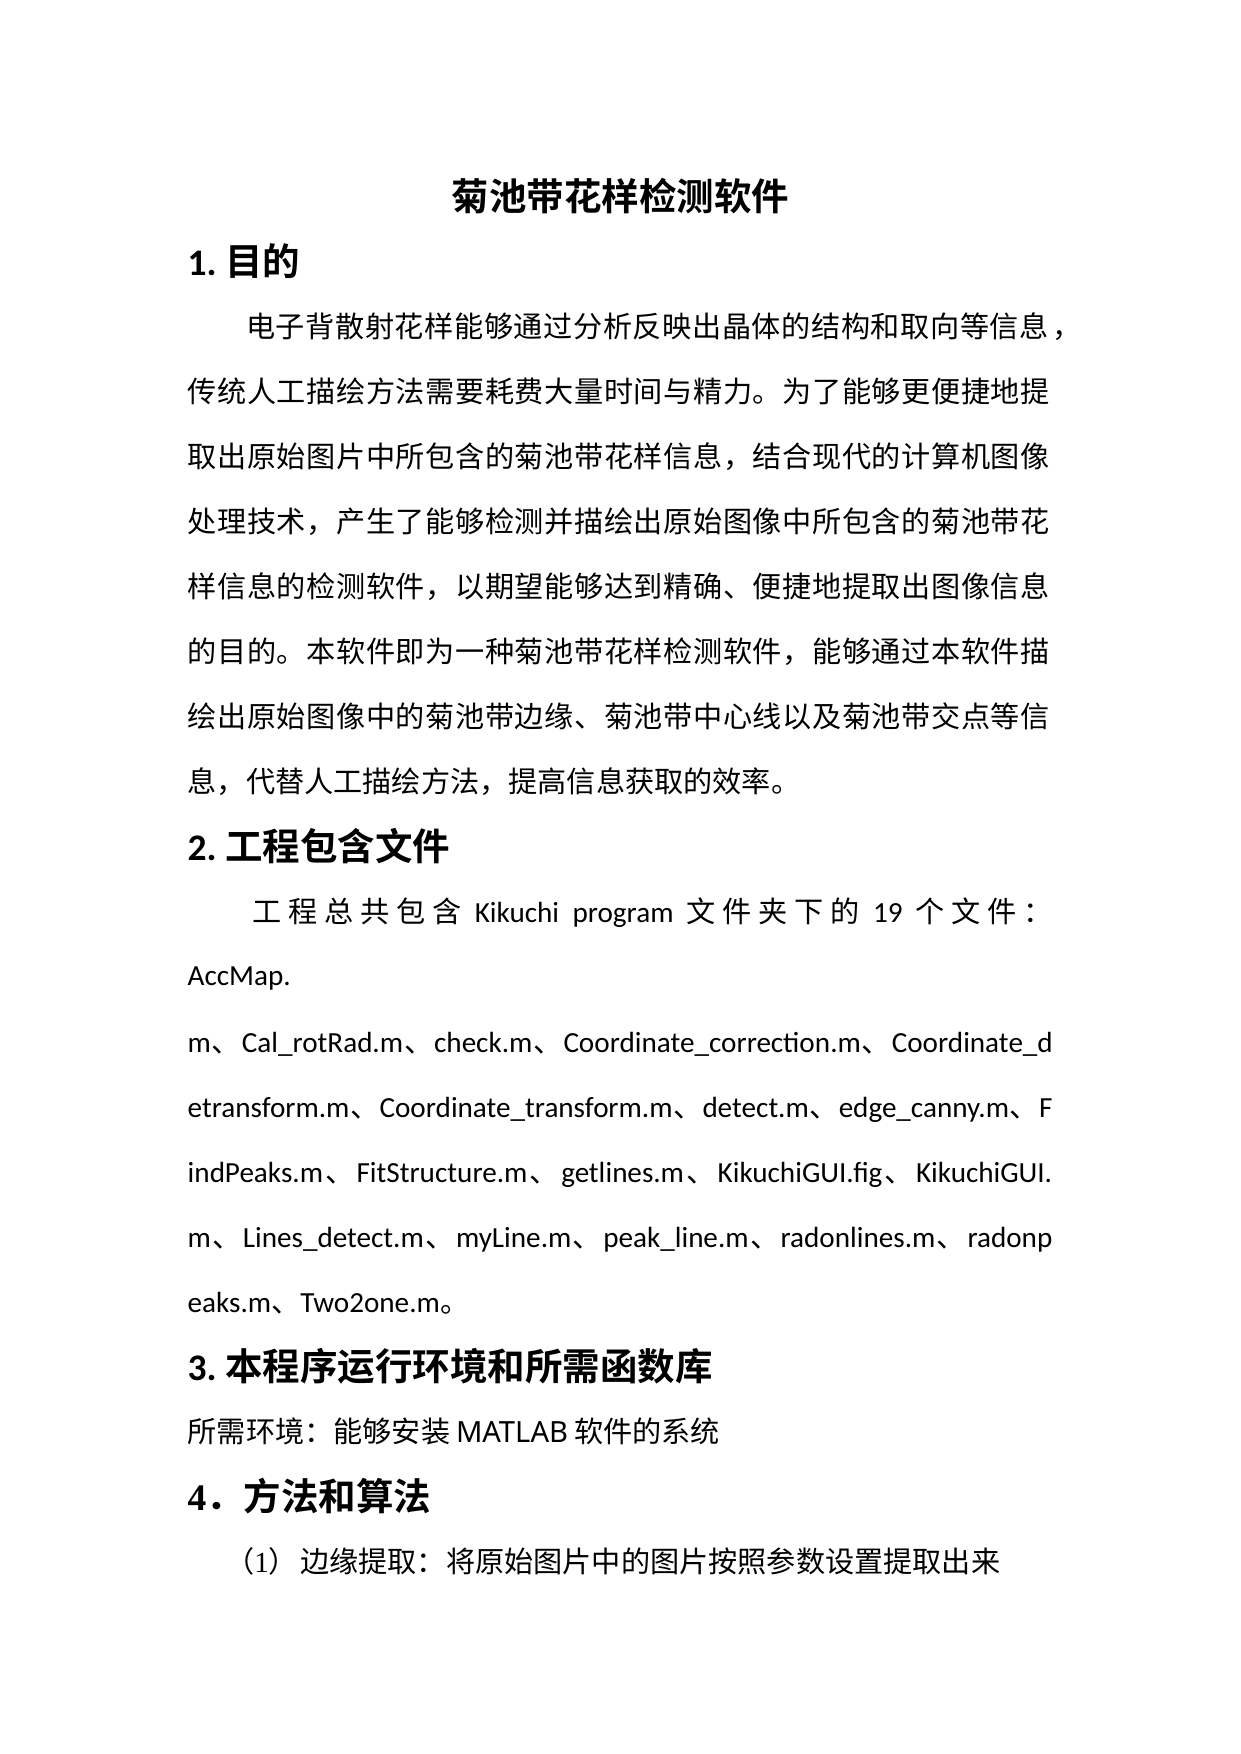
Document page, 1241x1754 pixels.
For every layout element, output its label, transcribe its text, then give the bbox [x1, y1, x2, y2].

text 工程总共包含Kikuchi program文件夹下的19个文件：AccMap.m、Cal_rotRad.m、check.m、Coordinate_correction.m、Coordinate_detransform.m、Coordinate_transform.m、detect.m、edge_canny.m、FindPeaks.m、FitStructure.m、getlines.m、KikuchiGUI.fig、KikuchiGUI.m、Lines_detect.m、myLine.m、peak_line.m、radonlines.m、radonpeaks.m、Two2one.m。 [187, 877, 1053, 1332]
text 3. 本程序运行环境和所需函数库 [187, 1332, 1053, 1397]
list 边缘提取：将原始图片中的图片按照参数设置提取出来 [225, 1527, 1053, 1592]
text 2. 工程包含文件 [187, 812, 1053, 877]
list 菊池带花样检测软件 [187, 162, 1053, 227]
text 所需环境：能够安装MATLAB软件的系统 [187, 1397, 1053, 1462]
text 电子背散射花样能够通过分析反映出晶体的结构和取向等信息，传统人工描绘方法需要耗费大量时间与精力。为了能够更便捷地提取出原始图片中所包含的菊池带花样信息，结合现代的计算机图像处理技术，产生了能够检测并描绘出原始图像中所包含的菊池带花样信息的检测软件，以期望能够达到精确、便捷地提取出图像信息的目的。本软件即为一种菊池带花样检测软件，能够通过本软件描绘出原始图像中的菊池带边缘、菊池带中心线以及菊池带交点等信息，代替人工描绘方法，提高信息获取的效率。 [187, 292, 1053, 812]
text 4．方法和算法 [187, 1462, 1053, 1527]
list 目的 [187, 227, 1053, 292]
